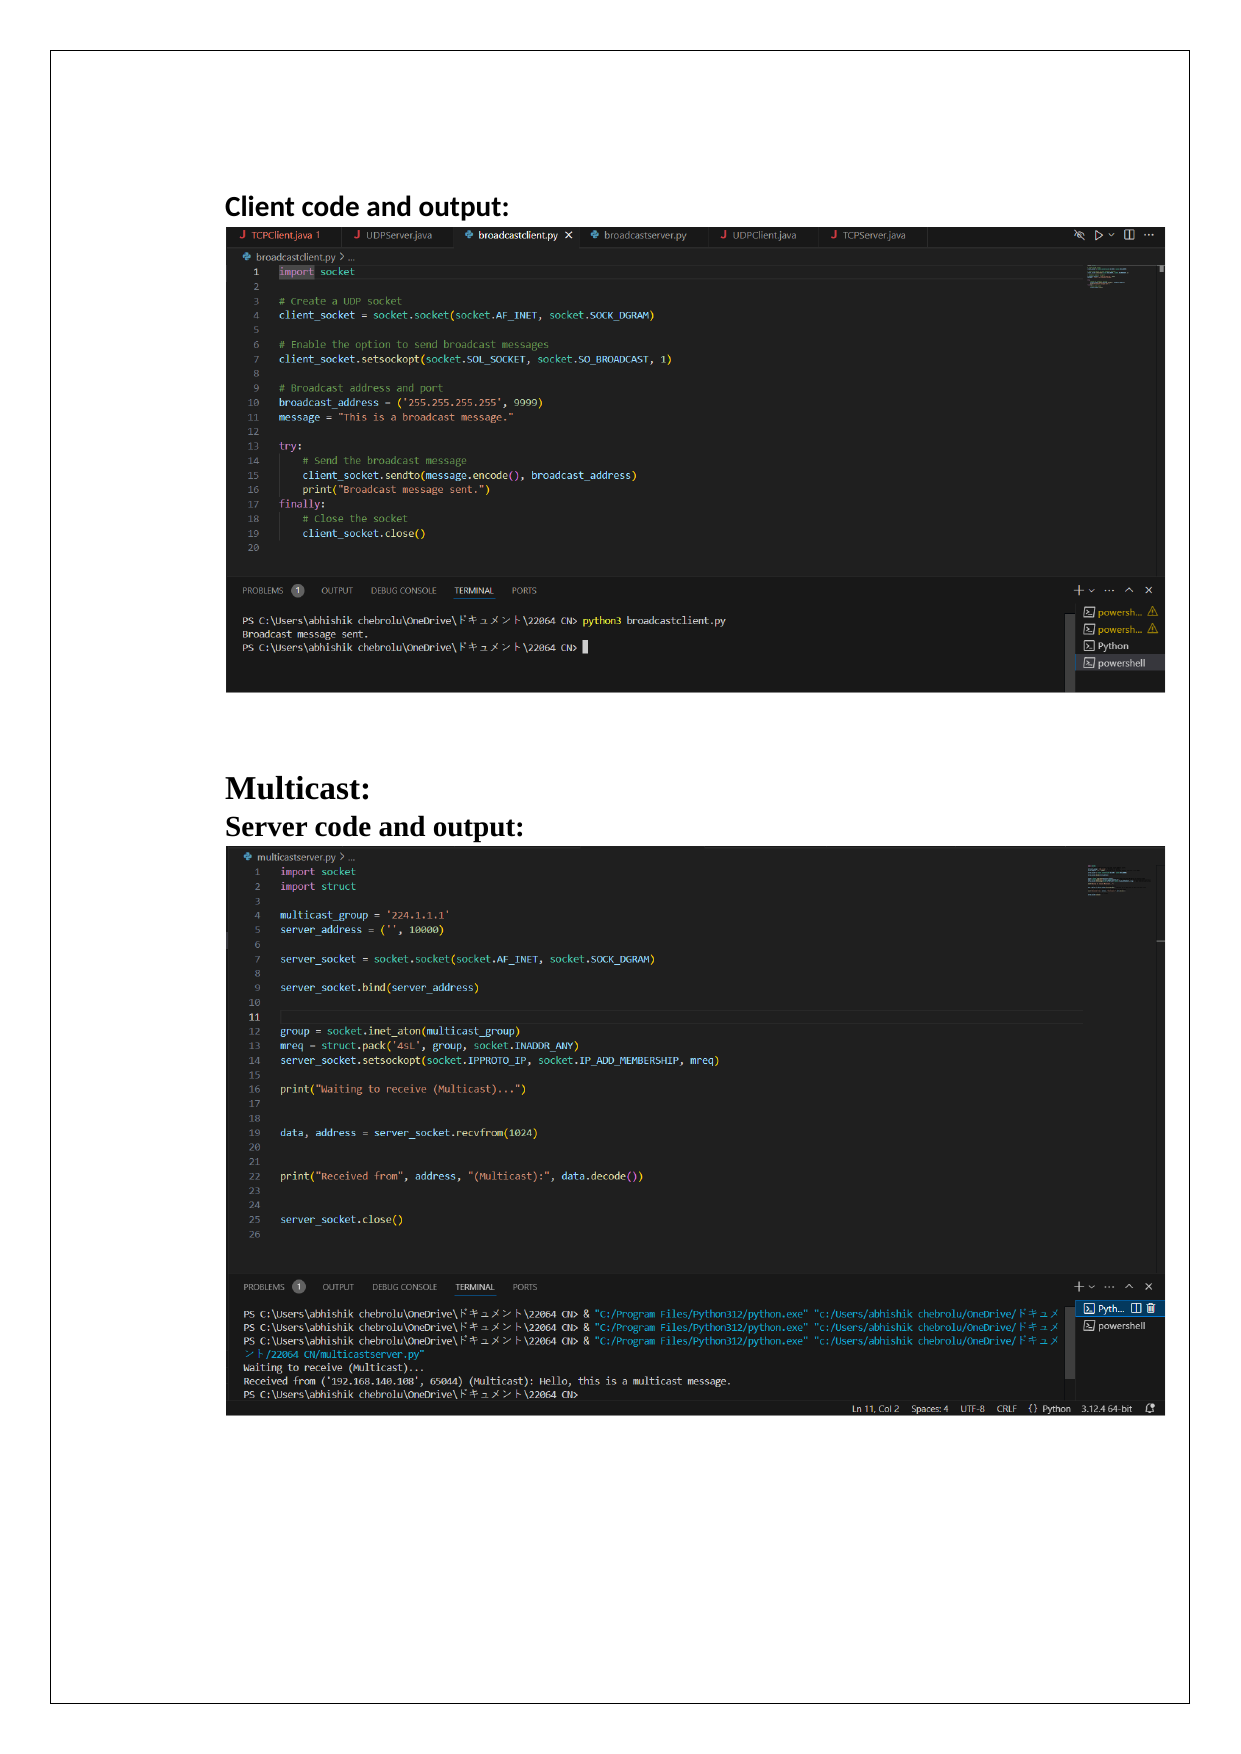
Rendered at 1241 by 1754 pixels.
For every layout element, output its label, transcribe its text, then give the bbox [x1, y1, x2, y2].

list Multicast: [225, 768, 1090, 806]
list Server code and output: [225, 809, 1090, 843]
picture [225, 226, 1166, 693]
list Client code and output: [225, 188, 1090, 224]
picture [225, 845, 1166, 1416]
